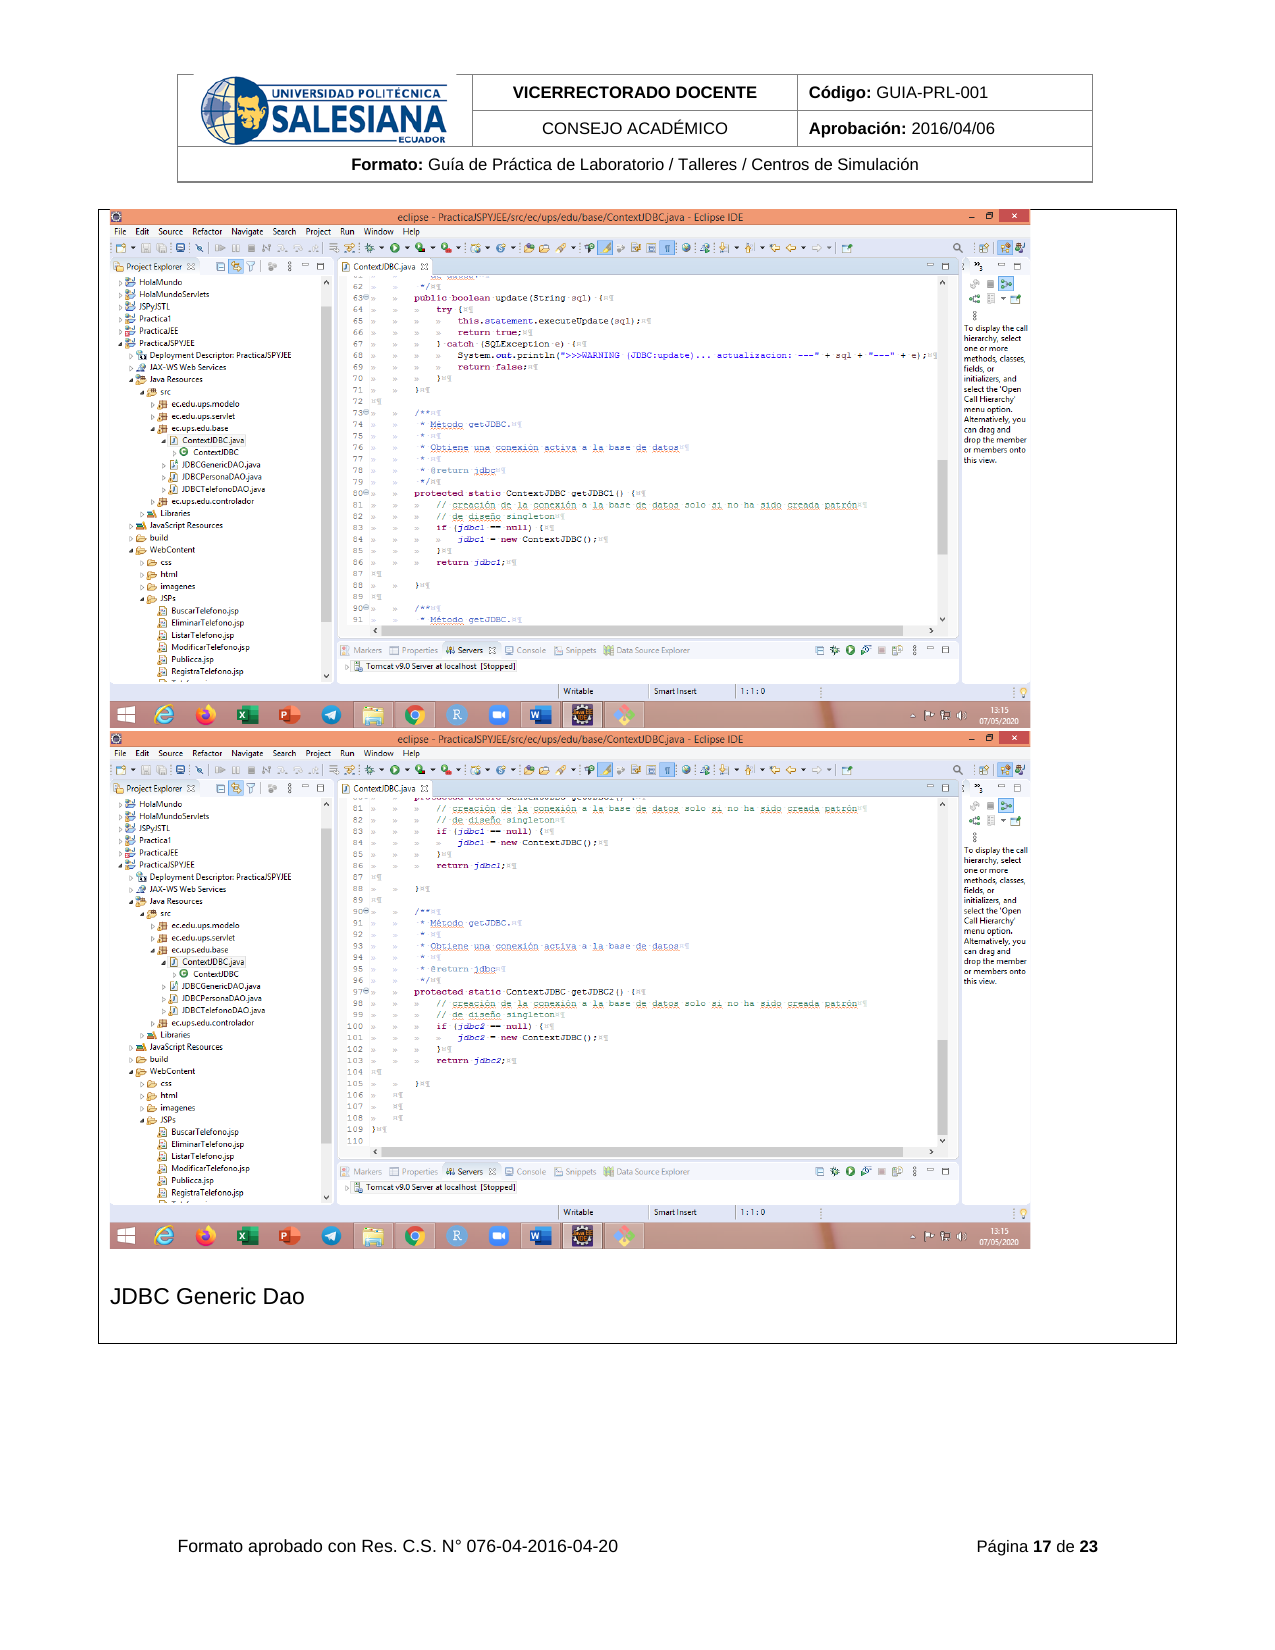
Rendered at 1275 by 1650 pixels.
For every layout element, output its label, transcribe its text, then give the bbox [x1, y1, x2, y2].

picture [109, 731, 1031, 1249]
picture [193, 74, 457, 146]
picture [109, 209, 1031, 728]
